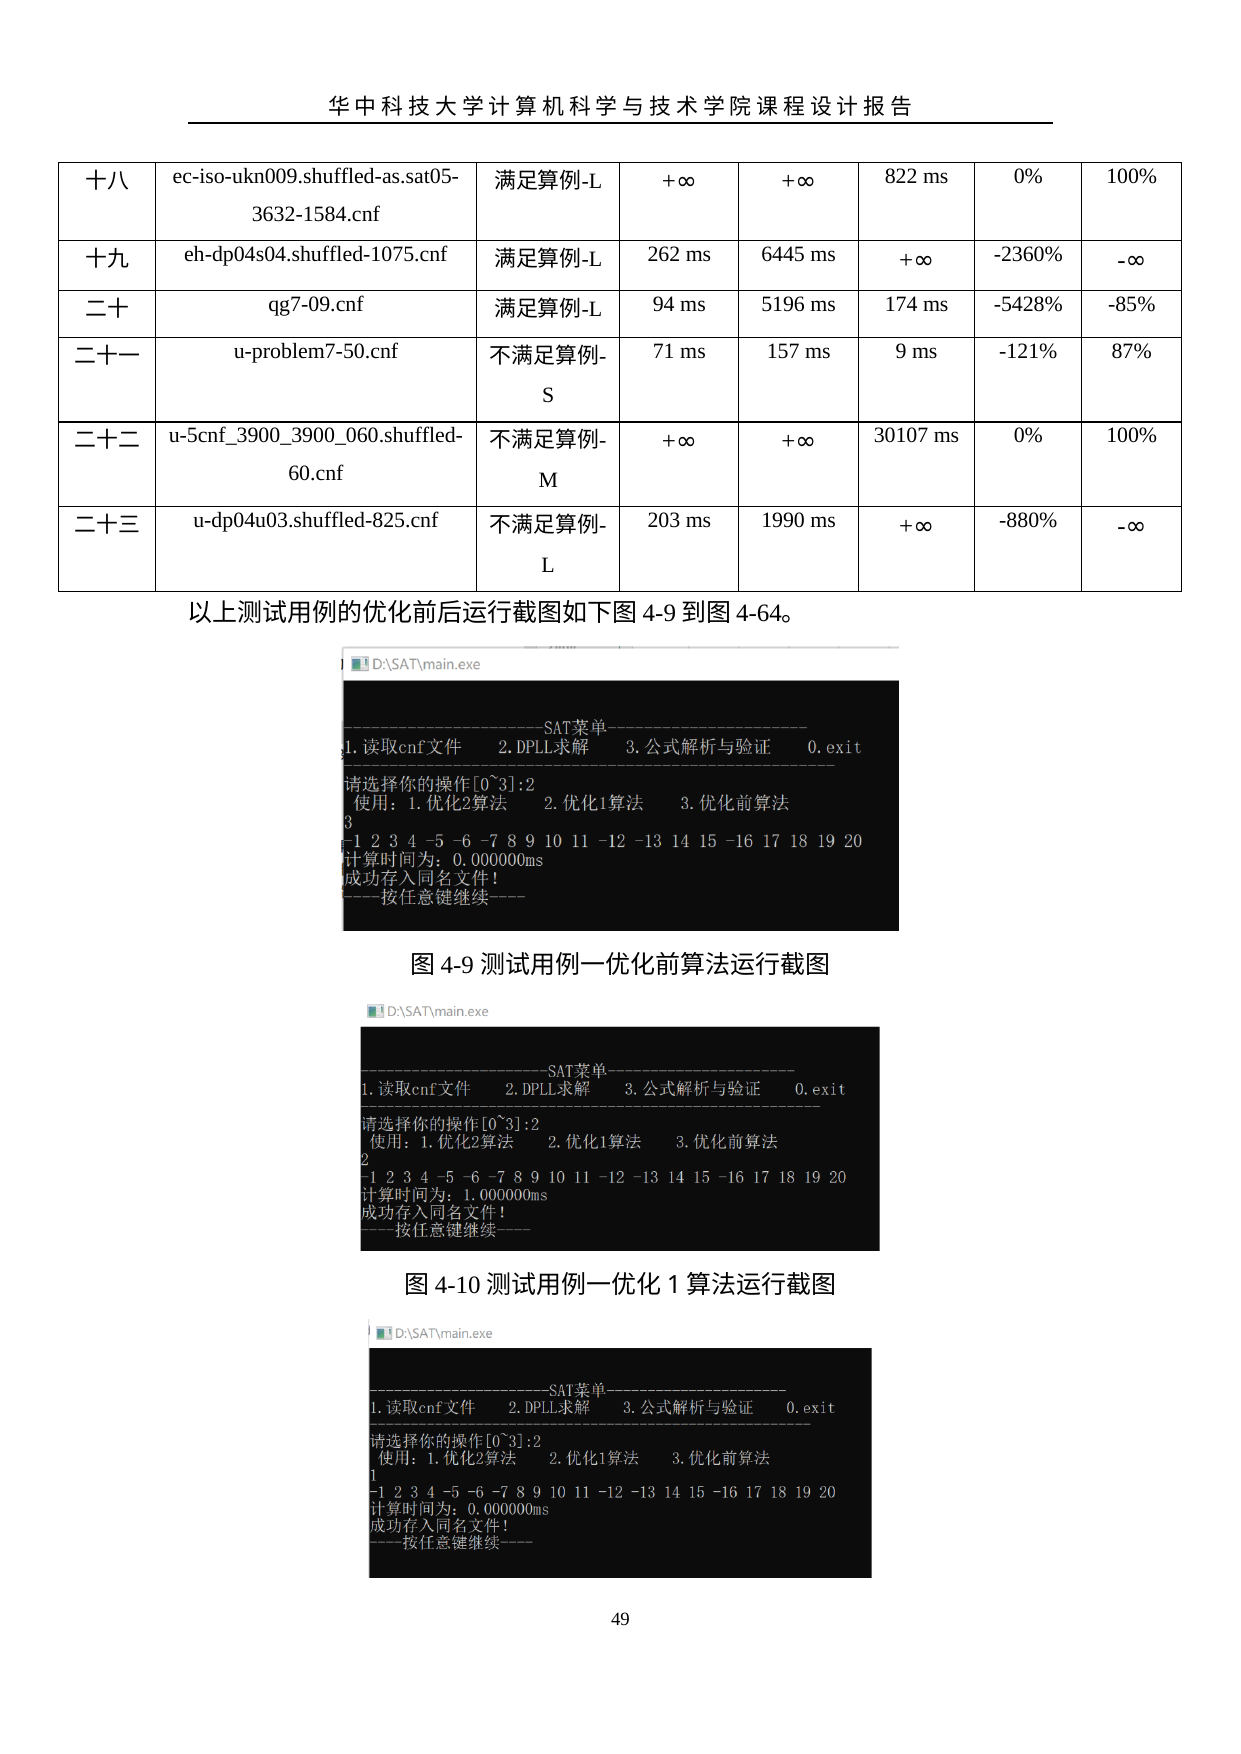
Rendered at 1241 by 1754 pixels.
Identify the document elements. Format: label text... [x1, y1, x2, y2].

table_cell u-dp04u03.shuffled-825.cnf [156, 507, 476, 591]
table_cell 71 ms [620, 338, 738, 421]
table_cell u-5cnf_3900_3900_060.shuffled-60.cnf [156, 423, 476, 506]
table_cell 262 ms [620, 241, 738, 290]
table_cell -∞ [1082, 507, 1181, 591]
text 图4-9 测试用例一优化前算法运行截图 [187, 944, 1053, 981]
table_cell -∞ [1082, 241, 1181, 290]
table_cell -85% [1082, 291, 1181, 337]
table_cell 二十三 [59, 507, 155, 591]
table_cell 十八 [59, 163, 155, 240]
table_cell 6445 ms [739, 241, 858, 290]
table_cell 十九 [59, 241, 155, 290]
table_cell 不满足算例-S [477, 338, 619, 421]
table_cell -880% [975, 507, 1081, 591]
table_cell 9 ms [859, 338, 974, 421]
table_cell 822 ms [859, 163, 974, 240]
table_cell 满足算例-L [477, 291, 619, 337]
table_cell -121% [975, 338, 1081, 421]
table_cell u-problem7-50.cnf [156, 338, 476, 421]
table_cell 5196 ms [739, 291, 858, 337]
text 图4-10 测试用例一优化1算法运行截图 [187, 1265, 1053, 1301]
picture [341, 646, 899, 931]
table_cell 满足算例-L [477, 241, 619, 290]
table_cell 1990 ms [739, 507, 858, 591]
table_cell 二十二 [59, 423, 155, 506]
table_cell 二十 [59, 291, 155, 337]
table_cell 不满足算例-L [477, 507, 619, 591]
table_cell +∞ [739, 163, 858, 240]
table_cell +∞ [739, 423, 858, 506]
table_cell -5428% [975, 291, 1081, 337]
table_cell 不满足算例-M [477, 423, 619, 506]
table_cell +∞ [859, 507, 974, 591]
table_cell 100% [1082, 163, 1181, 240]
table_cell ec-iso-ukn009.shuffled-as.sat05-3632-1584.cnf [156, 163, 476, 240]
table_cell 87% [1082, 338, 1181, 421]
table_cell 157 ms [739, 338, 858, 421]
table_cell +∞ [859, 241, 974, 290]
table_cell 30107 ms [859, 423, 974, 506]
table_cell 二十一 [59, 338, 155, 421]
table_cell 94 ms [620, 291, 738, 337]
table_cell 174 ms [859, 291, 974, 337]
table_cell eh-dp04s04.shuffled-1075.cnf [156, 241, 476, 290]
table_cell +∞ [620, 423, 738, 506]
table_cell 100% [1082, 423, 1181, 506]
picture [360, 998, 880, 1251]
table_cell qg7-09.cnf [156, 291, 476, 337]
table_cell 0% [975, 423, 1081, 506]
table_cell +∞ [620, 163, 738, 240]
table_cell -2360% [975, 241, 1081, 290]
table_cell 0% [975, 163, 1081, 240]
table_cell 203 ms [620, 507, 738, 591]
picture [368, 1319, 872, 1578]
table_cell 满足算例-L [477, 163, 619, 240]
text 以上测试用例的优化前后运行截图如下图4-9到图4-64。 [187, 592, 1053, 628]
